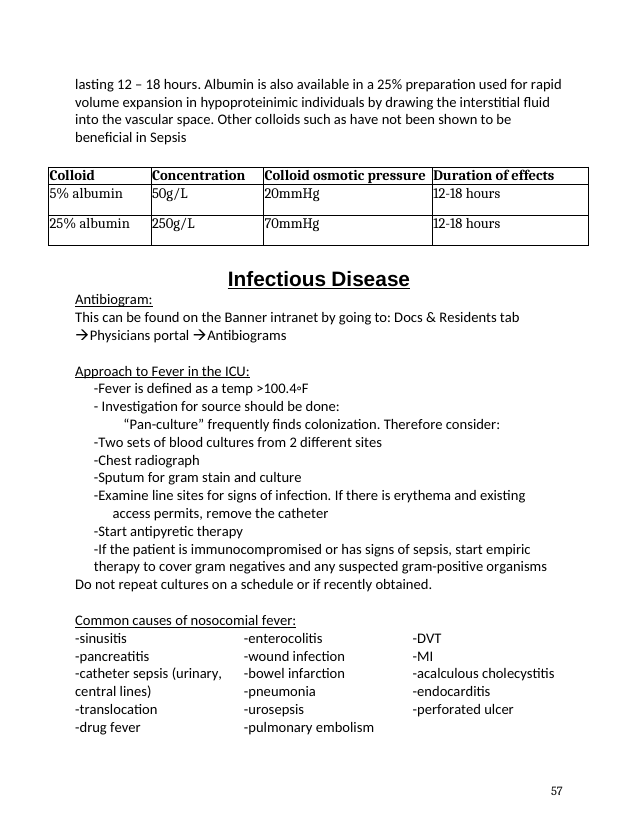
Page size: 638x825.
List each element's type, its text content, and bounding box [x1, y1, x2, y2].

text -wound infection [244, 647, 394, 664]
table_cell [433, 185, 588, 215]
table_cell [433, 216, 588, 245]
text -pancreatitis [75, 647, 225, 664]
text - Investigation for source should be done: [94, 397, 562, 415]
text -Examine line sites for signs of infection. If there is erythema and existing access permits, remove the catheter [94, 486, 562, 522]
text -urosepsis [244, 700, 394, 718]
text Do not repeat cultures on a schedule or if recently obtained. [75, 576, 562, 593]
text Antibiogram: [75, 291, 562, 308]
text This can be found on the Banner intranet by going to: Docs & Residents tab Physicians portal Antibiograms [75, 308, 562, 344]
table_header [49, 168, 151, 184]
subtitle Infectious Disease [75, 267, 562, 291]
text -If the patient is immunocompromised or has signs of sepsis, start empiric therapy to cover gram negatives and any suspected gram-positive organisms [94, 540, 562, 576]
text -bowel infarction [244, 664, 394, 682]
text -DVT [412, 629, 562, 647]
text -drug fever [75, 718, 225, 736]
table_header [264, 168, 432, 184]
text -pneumonia [244, 682, 394, 700]
text -Chest radiograph [94, 451, 562, 469]
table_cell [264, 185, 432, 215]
text -enterocolitis [244, 629, 394, 647]
text -perforated ulcer [412, 700, 562, 718]
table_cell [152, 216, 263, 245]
text -Two sets of blood cultures from 2 different sites [94, 433, 562, 451]
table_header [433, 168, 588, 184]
text Common causes of nosocomial fever: [75, 611, 562, 629]
text -translocation [75, 700, 225, 718]
text -pulmonary embolism [244, 718, 394, 736]
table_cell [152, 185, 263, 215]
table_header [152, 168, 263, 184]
text -sinusitis [75, 629, 225, 647]
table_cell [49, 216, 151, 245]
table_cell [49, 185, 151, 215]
text -Fever is defined as a temp >100.4◦F [94, 379, 562, 397]
text -Start antipyretic therapy [94, 522, 562, 540]
text -acalculous cholecystitis [412, 664, 562, 682]
text -MI [412, 647, 562, 664]
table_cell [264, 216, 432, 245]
text -catheter sepsis (urinary, central lines) [75, 664, 225, 700]
text “Pan-culture” frequently finds colonization. Therefore consider: [94, 415, 562, 433]
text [75, 75, 562, 146]
text -Sputum for gram stain and culture [94, 469, 562, 486]
text Approach to Fever in the ICU: [75, 362, 562, 379]
text -endocarditis [412, 682, 562, 700]
